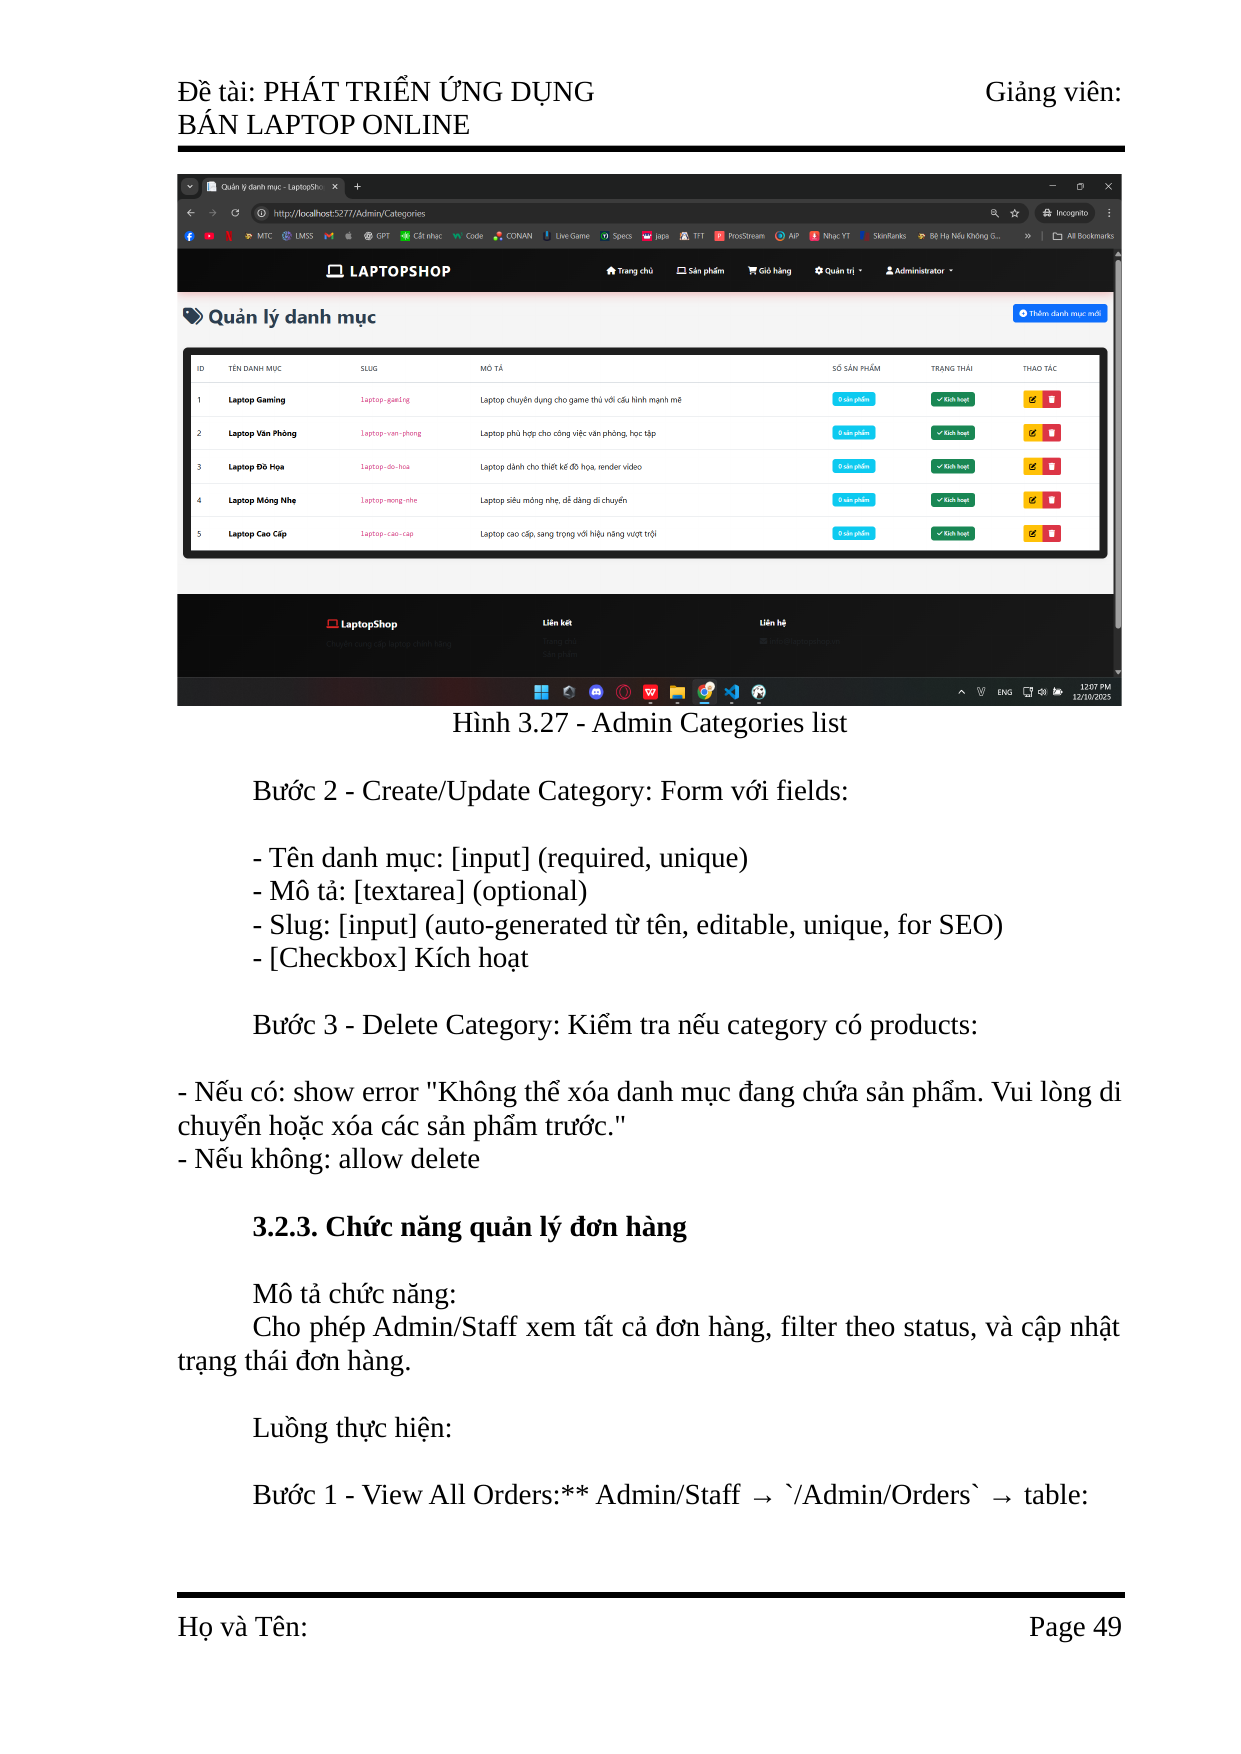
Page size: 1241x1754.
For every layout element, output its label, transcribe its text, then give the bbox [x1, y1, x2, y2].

text Bước 3 - Delete Category: Kiểm tra nếu category có products: [177, 1007, 1122, 1041]
text - Nếu không: allow delete [177, 1142, 1122, 1175]
text - Tên danh mục: [input] (required, unique) [252, 840, 1122, 873]
text Bước 2 - Create/Update Category: Form với fields: [177, 773, 1122, 806]
text - Slug: [input] (auto-generated từ tên, editable, unique, for SEO) [252, 907, 1122, 940]
picture [177, 174, 1122, 706]
text - [Checkbox] Kích hoạt [252, 940, 1122, 974]
text Cho phép Admin/Staff xem tất cả đơn hàng, filter theo status, và cập nhật trạng thái đơn hàng. [177, 1309, 1122, 1376]
text Luồng thực hiện: [177, 1410, 1122, 1443]
text - Nếu có: show error "Không thể xóa danh mục đang chứa sản phẩm. Vui lòng di chuyển hoặc xóa các sản phẩm trước." [177, 1074, 1122, 1142]
text - Mô tả: [textarea] (optional) [252, 873, 1122, 907]
text Bước 1 - View All Orders:** Admin/Staff → `/Admin/Orders` → table: [177, 1477, 1122, 1511]
text Hình 3.27 - Admin Categories list [177, 706, 1122, 739]
text Mô tả chức năng: [177, 1276, 1122, 1309]
text 3.2.3. Chức năng quản lý đơn hàng [177, 1209, 1122, 1242]
